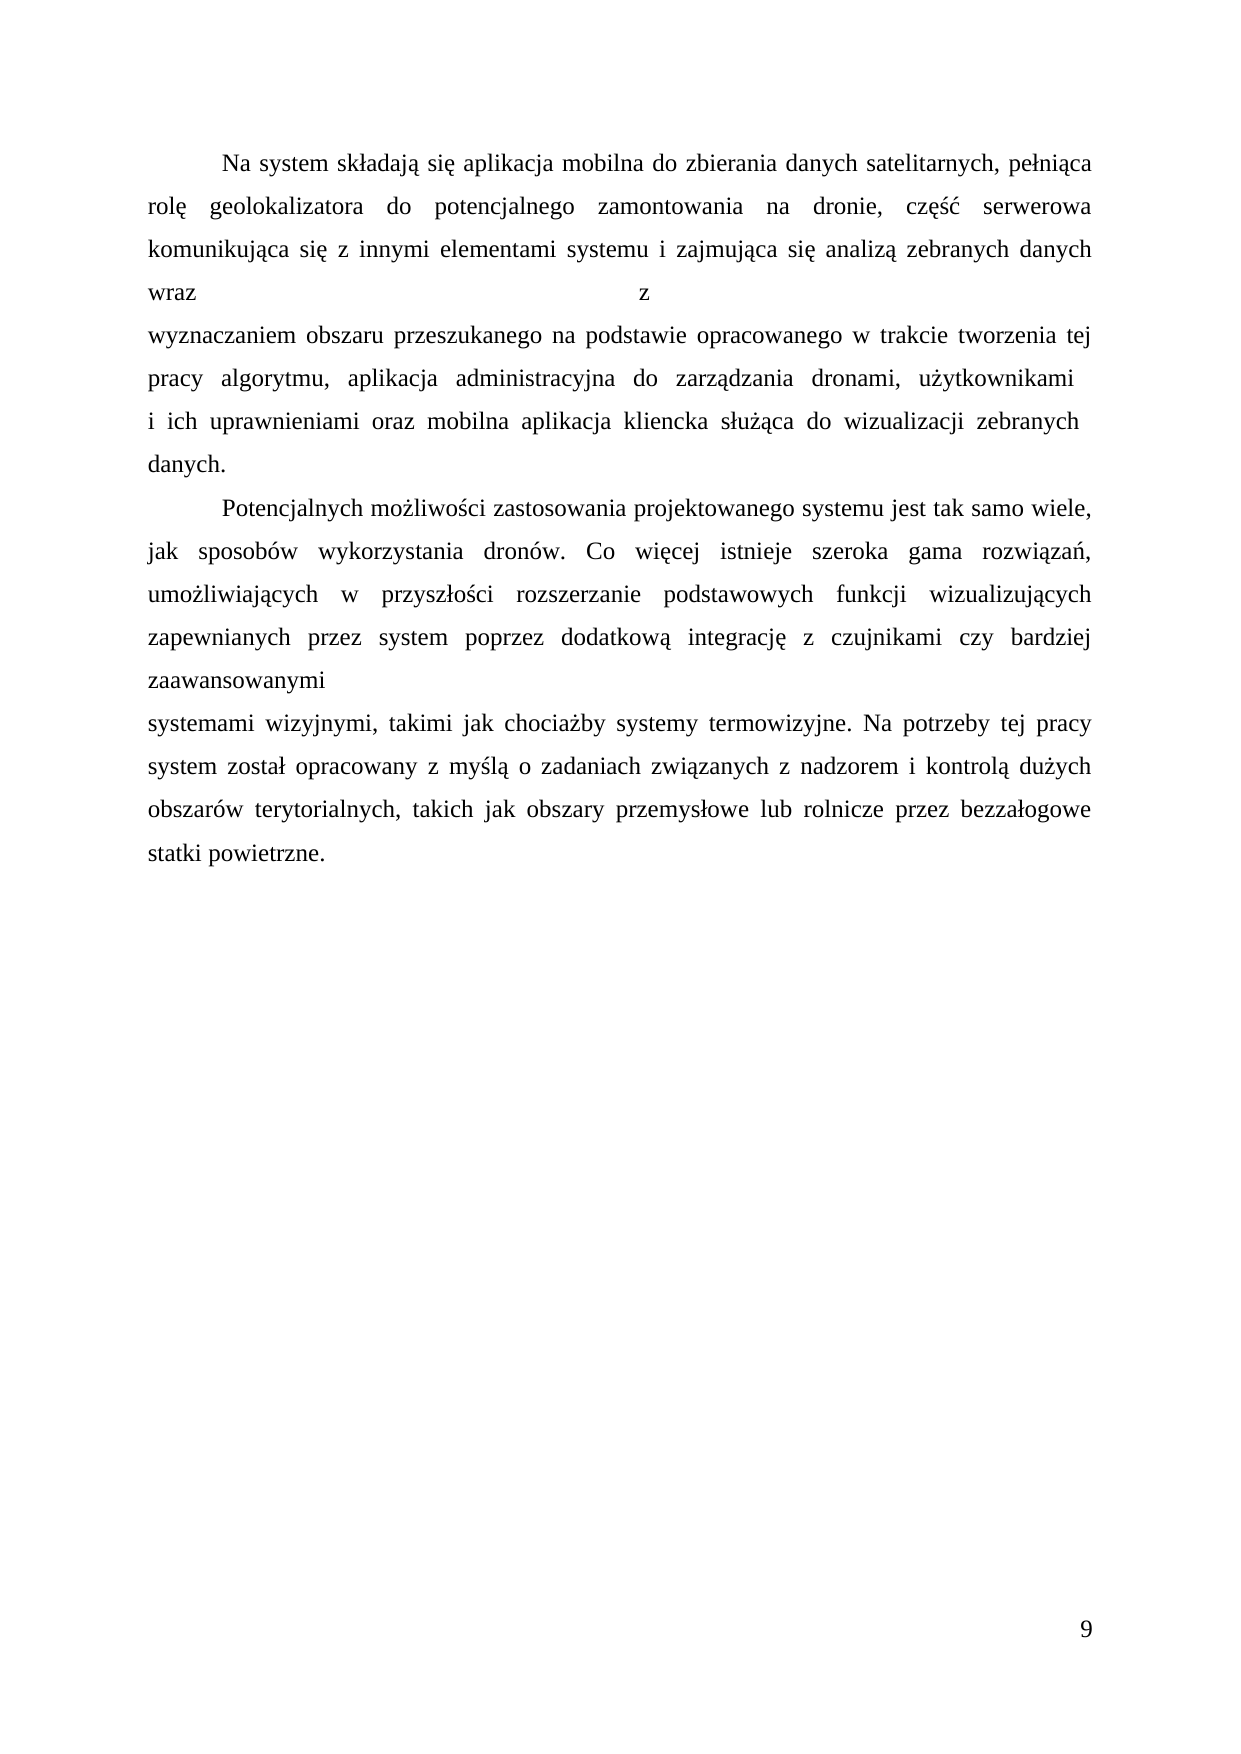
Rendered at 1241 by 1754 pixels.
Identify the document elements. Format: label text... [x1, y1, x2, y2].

text Potencjalnych możliwości zastosowania projektowanego systemu jest tak samo wiele, jak sposobów wykorzystania dronów. Co więcej istnieje szeroka gama rozwiązań, umożliwiających w przyszłości rozszerzanie podstawowych funkcji wizualizujących zapewnianych przez system poprzez dodatkową integrację z czujnikami czy bardziej zaawansowanymi systemami wizyjnymi, takimi jak chociażby systemy termowizyjne. Na potrzeby tej pracy system został opracowany z myślą o zadaniach związanych z nadzorem i kontrolą dużych obszarów terytorialnych, takich jak obszary przemysłowe lub rolnicze przez bezzałogowe statki powietrzne. [148, 493, 1092, 866]
text Na system składają się aplikacja mobilna do zbierania danych satelitarnych, pełniąca rolę geolokalizatora do potencjalnego zamontowania na dronie, część serwerowa komunikująca się z innymi elementami systemu i zajmująca się analizą zebranych danych wraz z wyznaczaniem obszaru przeszukanego na podstawie opracowanego w trakcie tworzenia tej pracy algorytmu, aplikacja administracyjna do zarządzania dronami, użytkownikami i ich uprawnieniami oraz mobilna aplikacja kliencka służąca do wizualizacji zebranych danych. [148, 148, 1092, 478]
